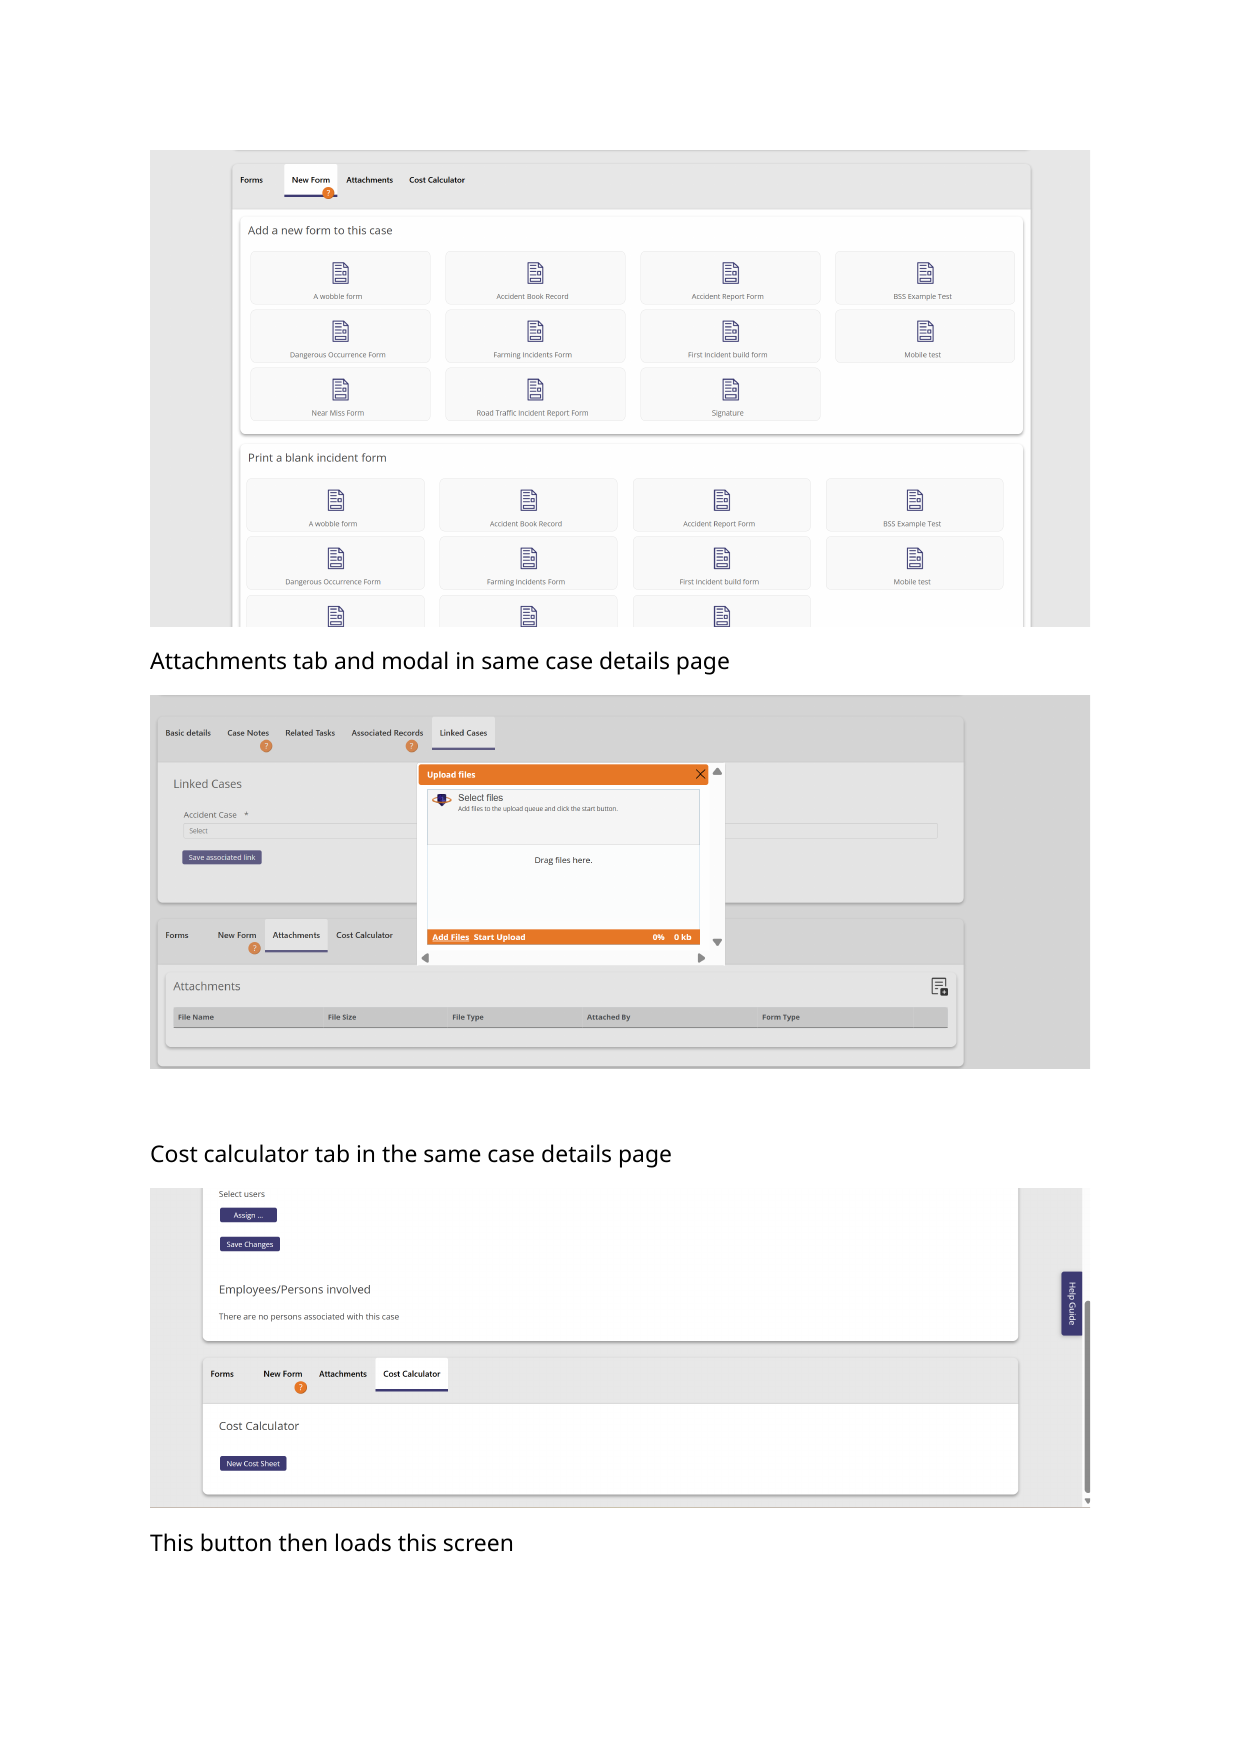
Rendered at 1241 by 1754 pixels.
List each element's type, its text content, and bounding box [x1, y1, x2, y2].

picture [150, 1188, 1091, 1508]
text Cost calculator tab in the same case details page [150, 1138, 1090, 1169]
picture [150, 150, 1091, 627]
picture [150, 695, 1091, 1069]
text Attachments tab and modal in same case details page [150, 645, 1090, 677]
text This button then loads this screen [150, 1527, 1090, 1558]
